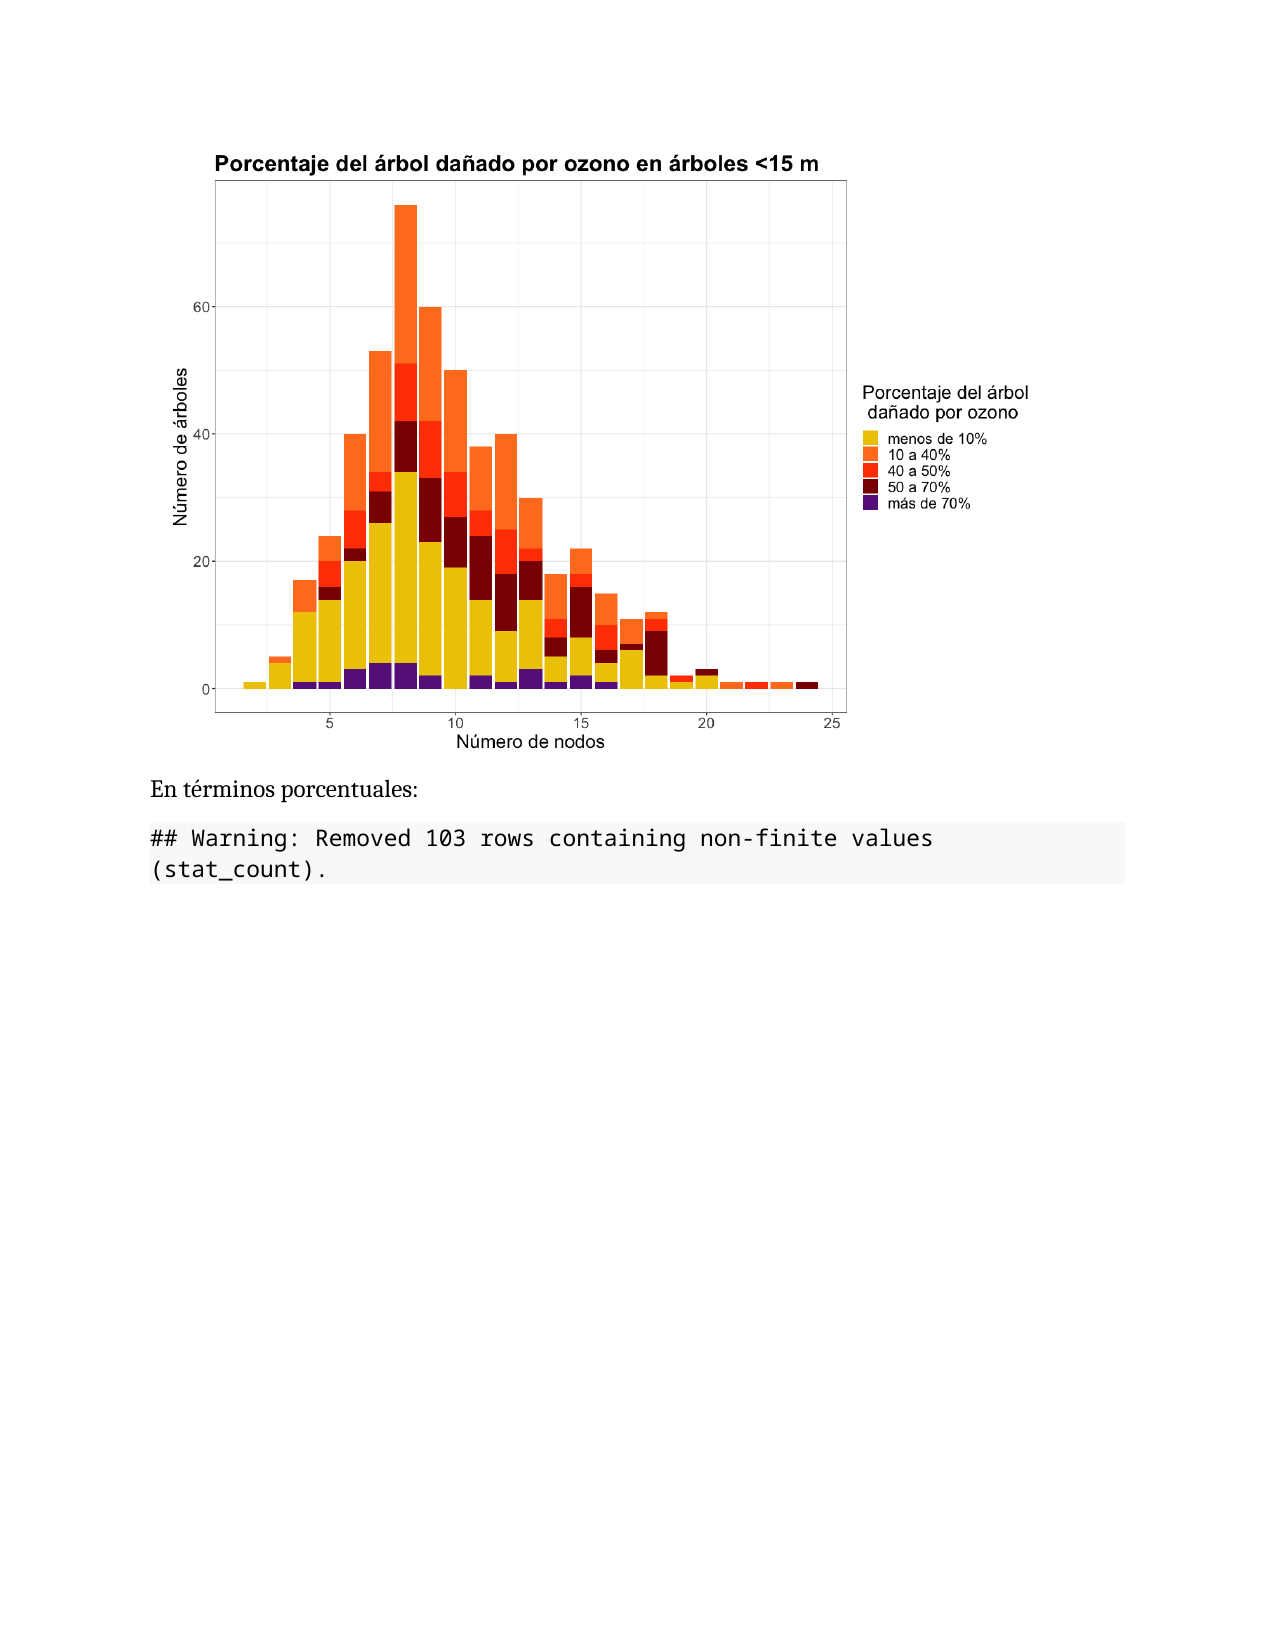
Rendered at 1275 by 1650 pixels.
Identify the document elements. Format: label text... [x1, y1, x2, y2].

text En términos porcentuales: [150, 774, 1125, 803]
picture [168, 150, 1044, 756]
text ## Warning: Removed 103 rows containing non-finite values (stat_count). [150, 822, 1125, 884]
